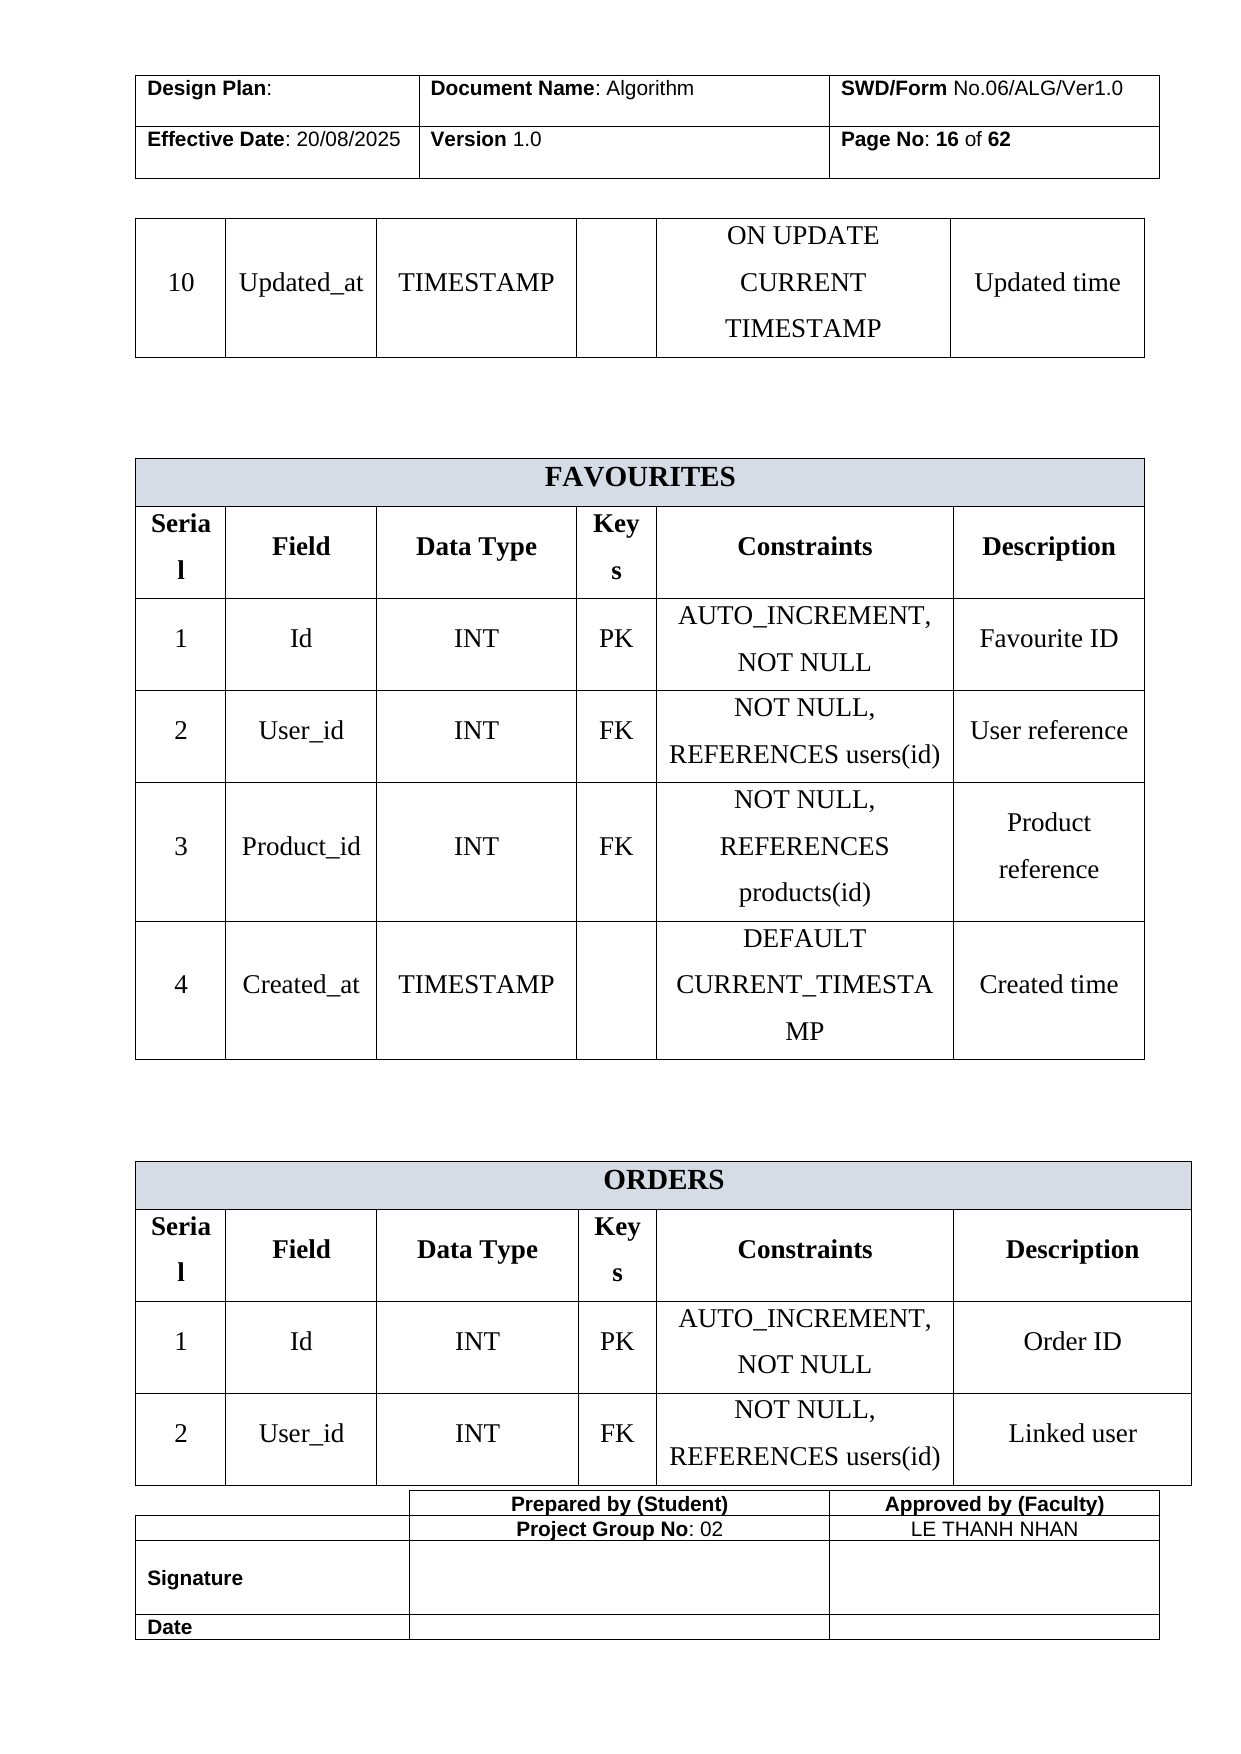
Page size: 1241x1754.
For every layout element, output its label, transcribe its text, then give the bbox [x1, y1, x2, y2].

table_cell Product reference [954, 783, 1144, 921]
table_cell Updated_at [226, 219, 376, 357]
table_cell Data Type [377, 1210, 578, 1301]
table_cell Keys [577, 507, 656, 598]
table_cell Description [954, 1210, 1191, 1301]
table_cell ON UPDATE CURRENT TIMESTAMP [657, 219, 950, 357]
table_cell User_id [226, 1394, 376, 1484]
table_cell 1 [136, 1302, 225, 1393]
table_cell NOT NULL, REFERENCES products(id) [657, 783, 953, 921]
table_cell Data Type [377, 507, 576, 598]
table_cell Id [226, 1302, 376, 1393]
table_cell DEFAULT CURRENT_TIMESTAMP [657, 922, 953, 1059]
table_cell Field [226, 1210, 376, 1301]
table_header FAVOURITES [136, 459, 1144, 506]
table_cell User_id [226, 691, 376, 782]
table_cell Description [954, 507, 1144, 598]
table_cell INT [377, 783, 576, 921]
table_cell NOT NULL, REFERENCES users(id) [657, 691, 953, 782]
table_cell Field [226, 507, 376, 598]
table_cell FK [579, 1394, 656, 1484]
table_cell AUTO_INCREMENT, NOT NULL [657, 1302, 953, 1393]
table_cell FK [577, 783, 656, 921]
table_cell TIMESTAMP [377, 219, 576, 357]
table_cell 10 [136, 219, 225, 357]
table_cell Order ID [954, 1302, 1191, 1393]
table_cell Favourite ID [954, 599, 1144, 690]
table_cell Serial [136, 507, 225, 598]
table_cell Linked user [954, 1394, 1191, 1484]
table_cell Constraints [657, 1210, 953, 1301]
table_cell 1 [136, 599, 225, 690]
table_cell PK [579, 1302, 656, 1393]
table_cell [577, 219, 656, 357]
table_cell [577, 922, 656, 1059]
table_cell INT [377, 599, 576, 690]
table_cell NOT NULL, REFERENCES users(id) [657, 1394, 953, 1484]
table_cell Serial [136, 1210, 225, 1301]
table_cell INT [377, 691, 576, 782]
table_cell Product_id [226, 783, 376, 921]
table_cell AUTO_INCREMENT, NOT NULL [657, 599, 953, 690]
table_cell 4 [136, 922, 225, 1059]
table_cell FK [577, 691, 656, 782]
table_cell Updated time [951, 219, 1144, 357]
table_cell Id [226, 599, 376, 690]
table_header ORDERS [136, 1162, 1191, 1209]
table_cell INT [377, 1302, 578, 1393]
table_cell TIMESTAMP [377, 922, 576, 1059]
table_cell Created time [954, 922, 1144, 1059]
table_cell INT [377, 1394, 578, 1484]
table_cell 2 [136, 1394, 225, 1484]
table_cell Constraints [657, 507, 953, 598]
table_cell Keys [579, 1210, 656, 1301]
table_cell Created_at [226, 922, 376, 1059]
table_cell User reference [954, 691, 1144, 782]
table_cell 2 [136, 691, 225, 782]
table_cell PK [577, 599, 656, 690]
table_cell 3 [136, 783, 225, 921]
